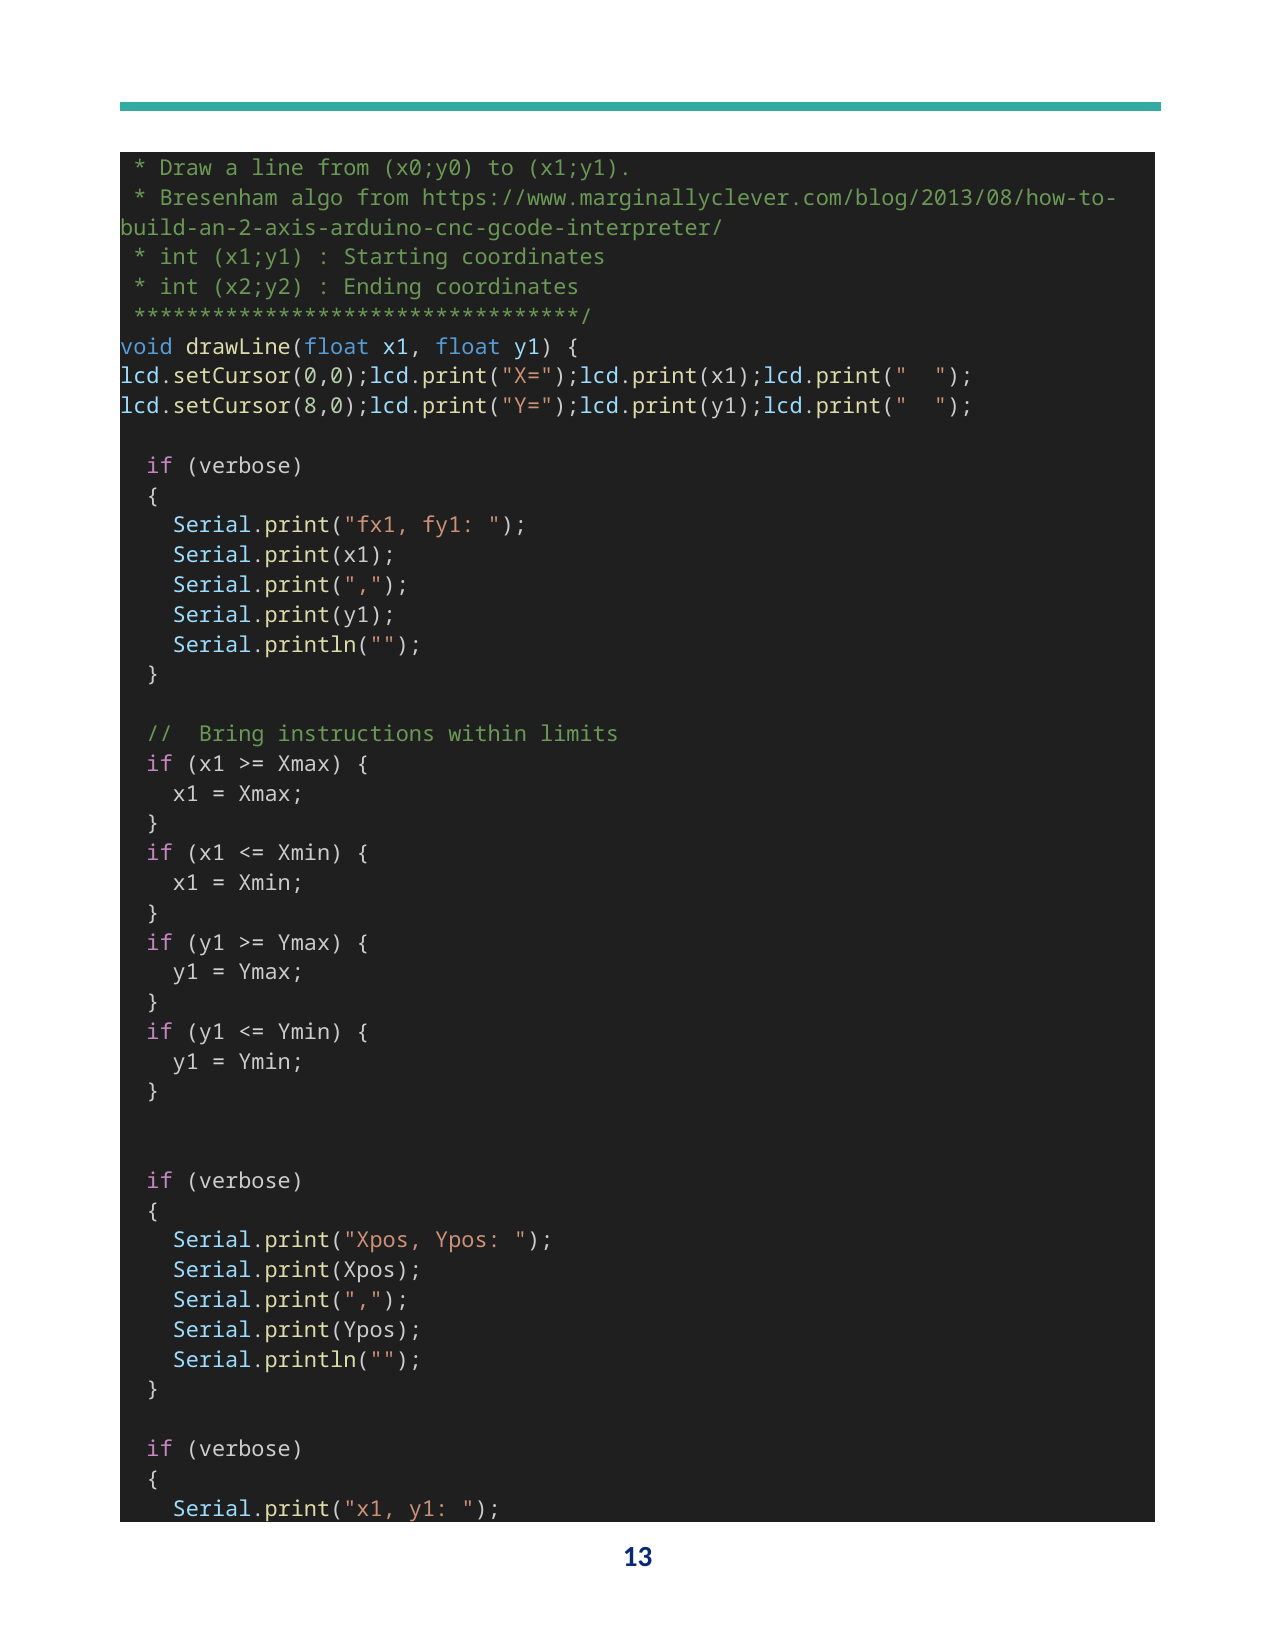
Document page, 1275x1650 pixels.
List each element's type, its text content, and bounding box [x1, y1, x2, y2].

text lcd.setCursor(0,0);lcd.print("X=");lcd.print(x1);lcd.print(" "); [120, 360, 1155, 390]
text } [120, 1373, 1155, 1403]
text * Draw a line from (x0;y0) to (x1;y1). [120, 152, 1155, 182]
text * Bresenham algo from https://www.marginallyclever.com/blog/2013/08/how-to-build-an-2-axis-arduino-cnc-gcode-interpreter/ [120, 182, 1155, 241]
text Serial.println(""); [120, 628, 1155, 658]
text } [120, 986, 1155, 1016]
text Serial.print(x1); [120, 539, 1155, 569]
text } [120, 897, 1155, 926]
text Serial.print(","); [120, 569, 1155, 599]
text lcd.setCursor(8,0);lcd.print("Y=");lcd.print(y1);lcd.print(" "); [120, 390, 1155, 420]
text **********************************/ [120, 301, 1155, 331]
text // Bring instructions within limits [120, 718, 1155, 748]
text Serial.print(Xpos); [120, 1254, 1155, 1284]
text x1 = Xmin; [120, 867, 1155, 897]
text Serial.print(y1); [120, 599, 1155, 628]
text } [120, 1075, 1155, 1105]
text if (verbose) [120, 450, 1155, 479]
text { [120, 1463, 1155, 1492]
text void drawLine(float x1, float y1) { [120, 331, 1155, 360]
text x1 = Xmax; [120, 777, 1155, 807]
text if (verbose) [120, 1433, 1155, 1463]
text * int (x1;y1) : Starting coordinates [120, 241, 1155, 271]
text { [120, 1194, 1155, 1224]
text } [120, 807, 1155, 837]
text } [120, 658, 1155, 688]
text * int (x2;y2) : Ending coordinates [120, 271, 1155, 301]
text y1 = Ymax; [120, 956, 1155, 986]
text if (x1 <= Xmin) { [120, 837, 1155, 867]
text Serial.print("Xpos, Ypos: "); [120, 1224, 1155, 1254]
text Serial.print("fx1, fy1: "); [120, 509, 1155, 539]
text y1 = Ymin; [120, 1046, 1155, 1075]
text Serial.print("x1, y1: "); [120, 1492, 1155, 1522]
text Serial.println(""); [120, 1343, 1155, 1373]
text Serial.print(Ypos); [120, 1314, 1155, 1343]
text Serial.print(","); [120, 1284, 1155, 1314]
text { [120, 479, 1155, 509]
text if (verbose) [120, 1165, 1155, 1194]
text if (y1 >= Ymax) { [120, 926, 1155, 956]
text if (y1 <= Ymin) { [120, 1016, 1155, 1046]
text if (x1 >= Xmax) { [120, 748, 1155, 777]
